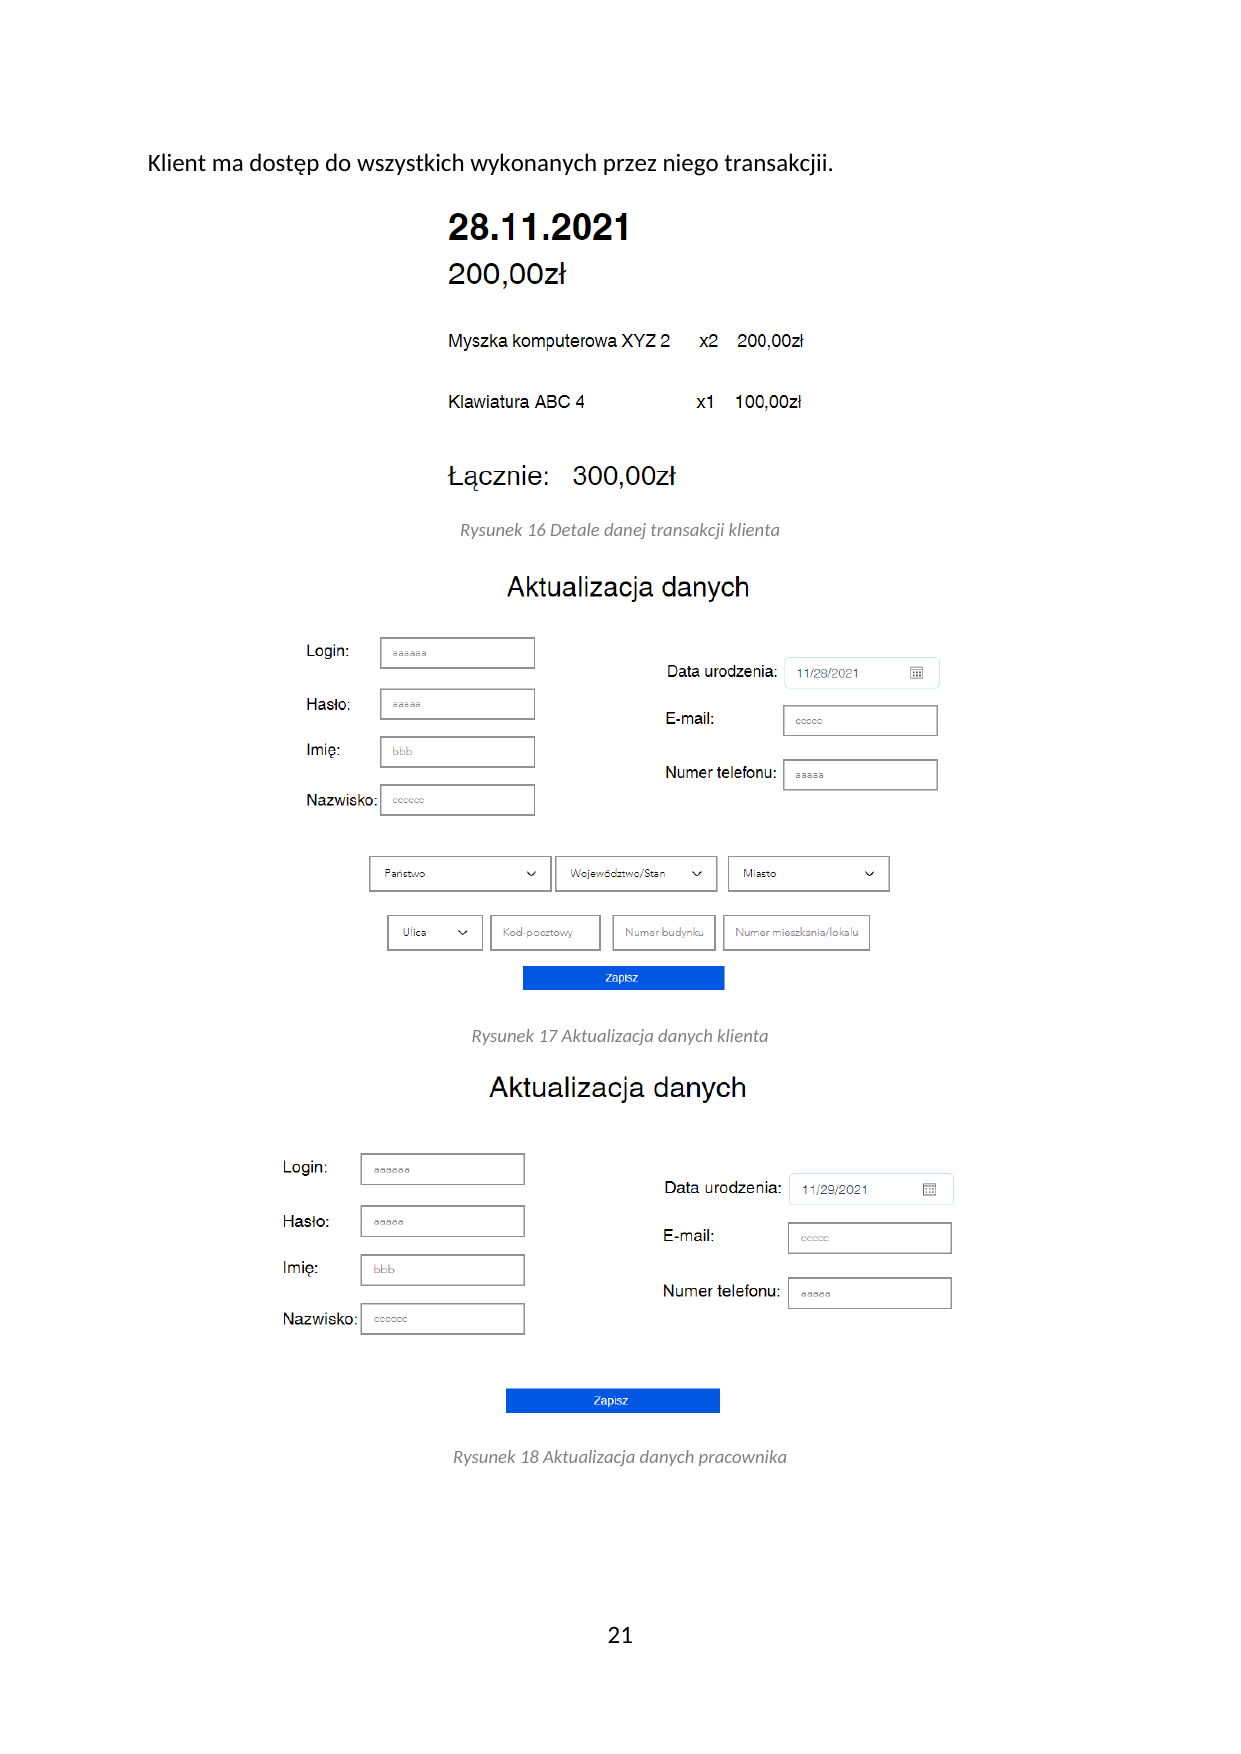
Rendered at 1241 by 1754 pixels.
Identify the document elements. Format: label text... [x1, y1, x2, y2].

text Klient ma dostęp do wszystkich wykonanych przez niego transakcjii. [148, 148, 1093, 178]
picture [297, 566, 943, 1000]
picture [432, 203, 808, 494]
picture [277, 1072, 964, 1420]
